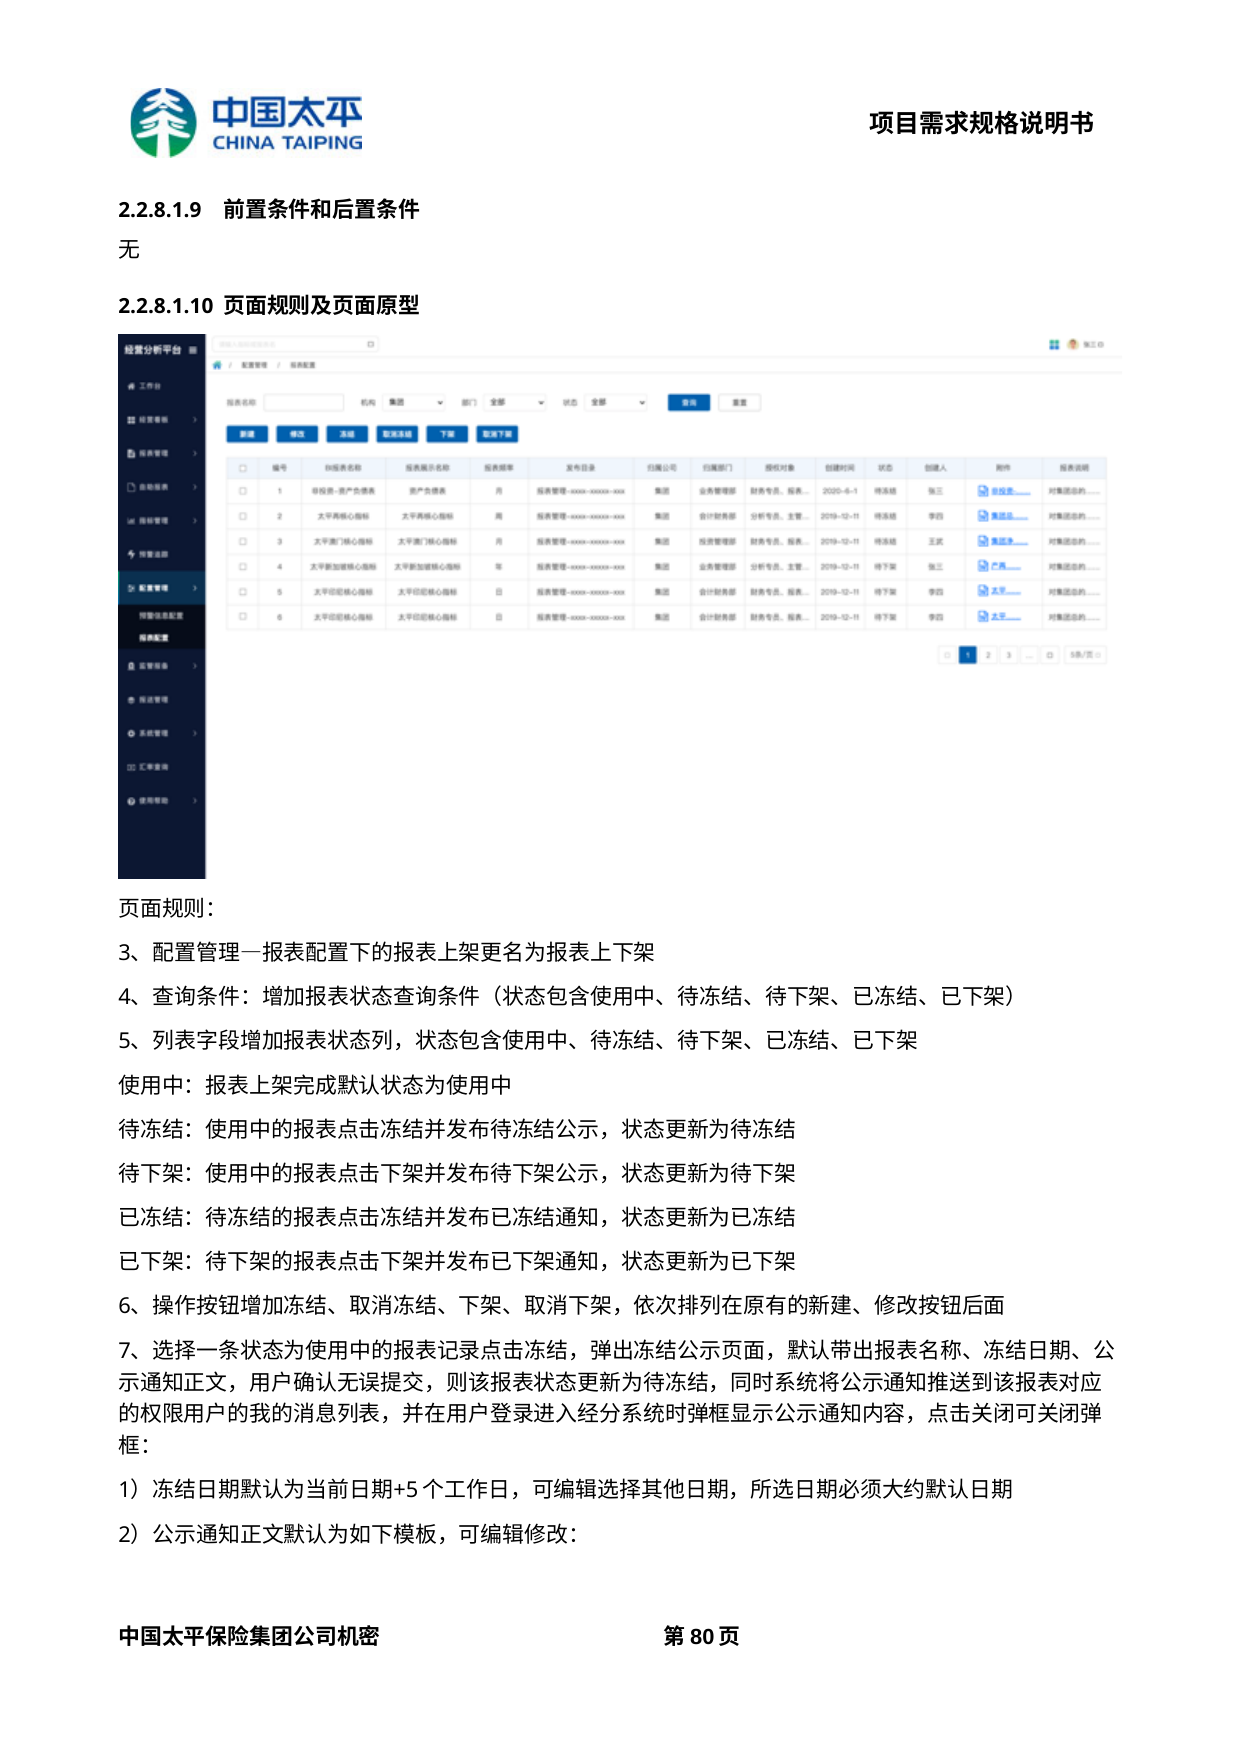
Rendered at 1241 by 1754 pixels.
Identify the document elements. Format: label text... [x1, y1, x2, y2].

list 操作按钮增加冻结、取消冻结、下架、取消下架，依次排列在原有的新建、修改按钮后面 [118, 1288, 1122, 1320]
text 已下架：待下架的报表点击下架并发布已下架通知，状态更新为已下架 [118, 1244, 1122, 1276]
list 列表字段增加报表状态列，状态包含使用中、待冻结、待下架、已冻结、已下架 [118, 1023, 1122, 1055]
text 1）冻结日期默认为当前日期+5个工作日，可编辑选择其他日期，所选日期必须大约默认日期 [118, 1472, 1122, 1504]
subtitle 页面规则及页面原型 [118, 289, 1122, 322]
text 待冻结：使用中的报表点击冻结并发布待冻结公示，状态更新为待冻结 [118, 1112, 1122, 1143]
text 待下架：使用中的报表点击下架并发布待下架公示，状态更新为待下架 [118, 1156, 1122, 1188]
text 已冻结：待冻结的报表点击冻结并发布已冻结通知，状态更新为已冻结 [118, 1200, 1122, 1232]
picture [118, 334, 1123, 879]
text 无 [118, 232, 1122, 264]
list 选择一条状态为使用中的报表记录点击冻结，弹出冻结公示页面，默认带出报表名称、冻结日期、公示通知正文，用户确认无误提交，则该报表状态更新为待冻结，同时系统将公示通知推送到该报表对应的权限用户的我的消息列表，并在用户登录进入经分系统时弹框显示公示通知内容，点击关闭可关闭弹框： [118, 1333, 1122, 1459]
subtitle 前置条件和后置条件 [118, 193, 1122, 225]
list 查询条件：增加报表状态查询条件（状态包含使用中、待冻结、待下架、已冻结、已下架） [118, 979, 1122, 1011]
picture [130, 88, 362, 158]
list 配置管理—报表配置下的报表上架更名为报表上下架 [118, 935, 1122, 967]
text 2）公示通知正文默认为如下模板，可编辑修改： [118, 1516, 1122, 1549]
text 页面规则： [118, 891, 1122, 922]
text 使用中：报表上架完成默认状态为使用中 [118, 1068, 1122, 1099]
